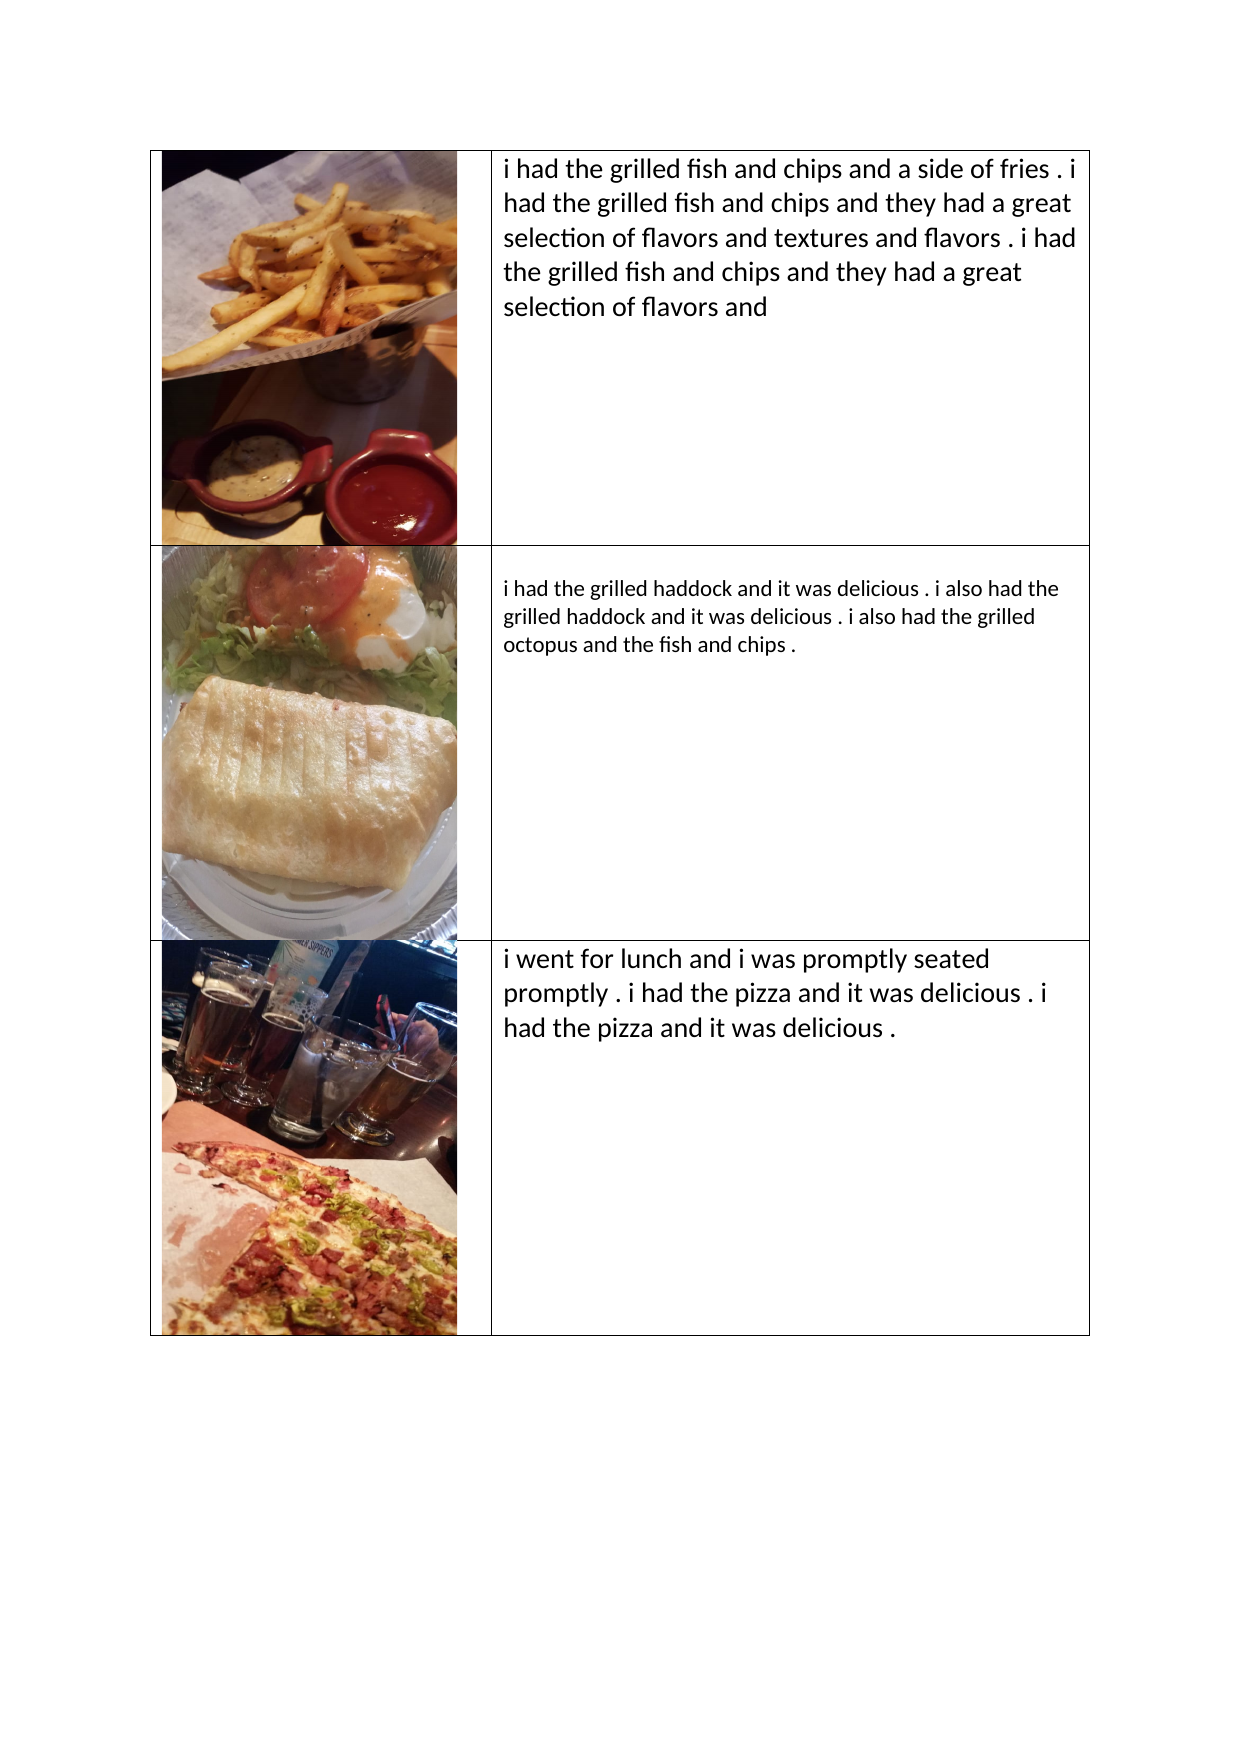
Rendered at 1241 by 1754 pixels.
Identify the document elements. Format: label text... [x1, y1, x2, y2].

picture [161, 546, 458, 1335]
table_cell [151, 546, 161, 940]
picture [161, 151, 458, 545]
table_cell [458, 941, 491, 1335]
table_cell i went for lunch and i was promptly seated promptly . i had the pizza and it was delicious . i had the pizza and it was delicious . [492, 941, 1089, 1335]
table_cell i had the grilled haddock and it was delicious . i also had the grilled haddock and it was delicious . i also had the grilled octopus and the fish and chips . [492, 546, 1089, 940]
table_cell [458, 546, 491, 940]
table_cell [151, 151, 161, 545]
table_cell [458, 151, 491, 545]
table_cell [151, 941, 161, 1335]
table_cell i had the grilled fish and chips and a side of fries . i had the grilled fish and chips and they had a great selection of flavors and textures and flavors . i had the grilled fish and chips and they had a great selection of flavors and [492, 151, 1089, 545]
